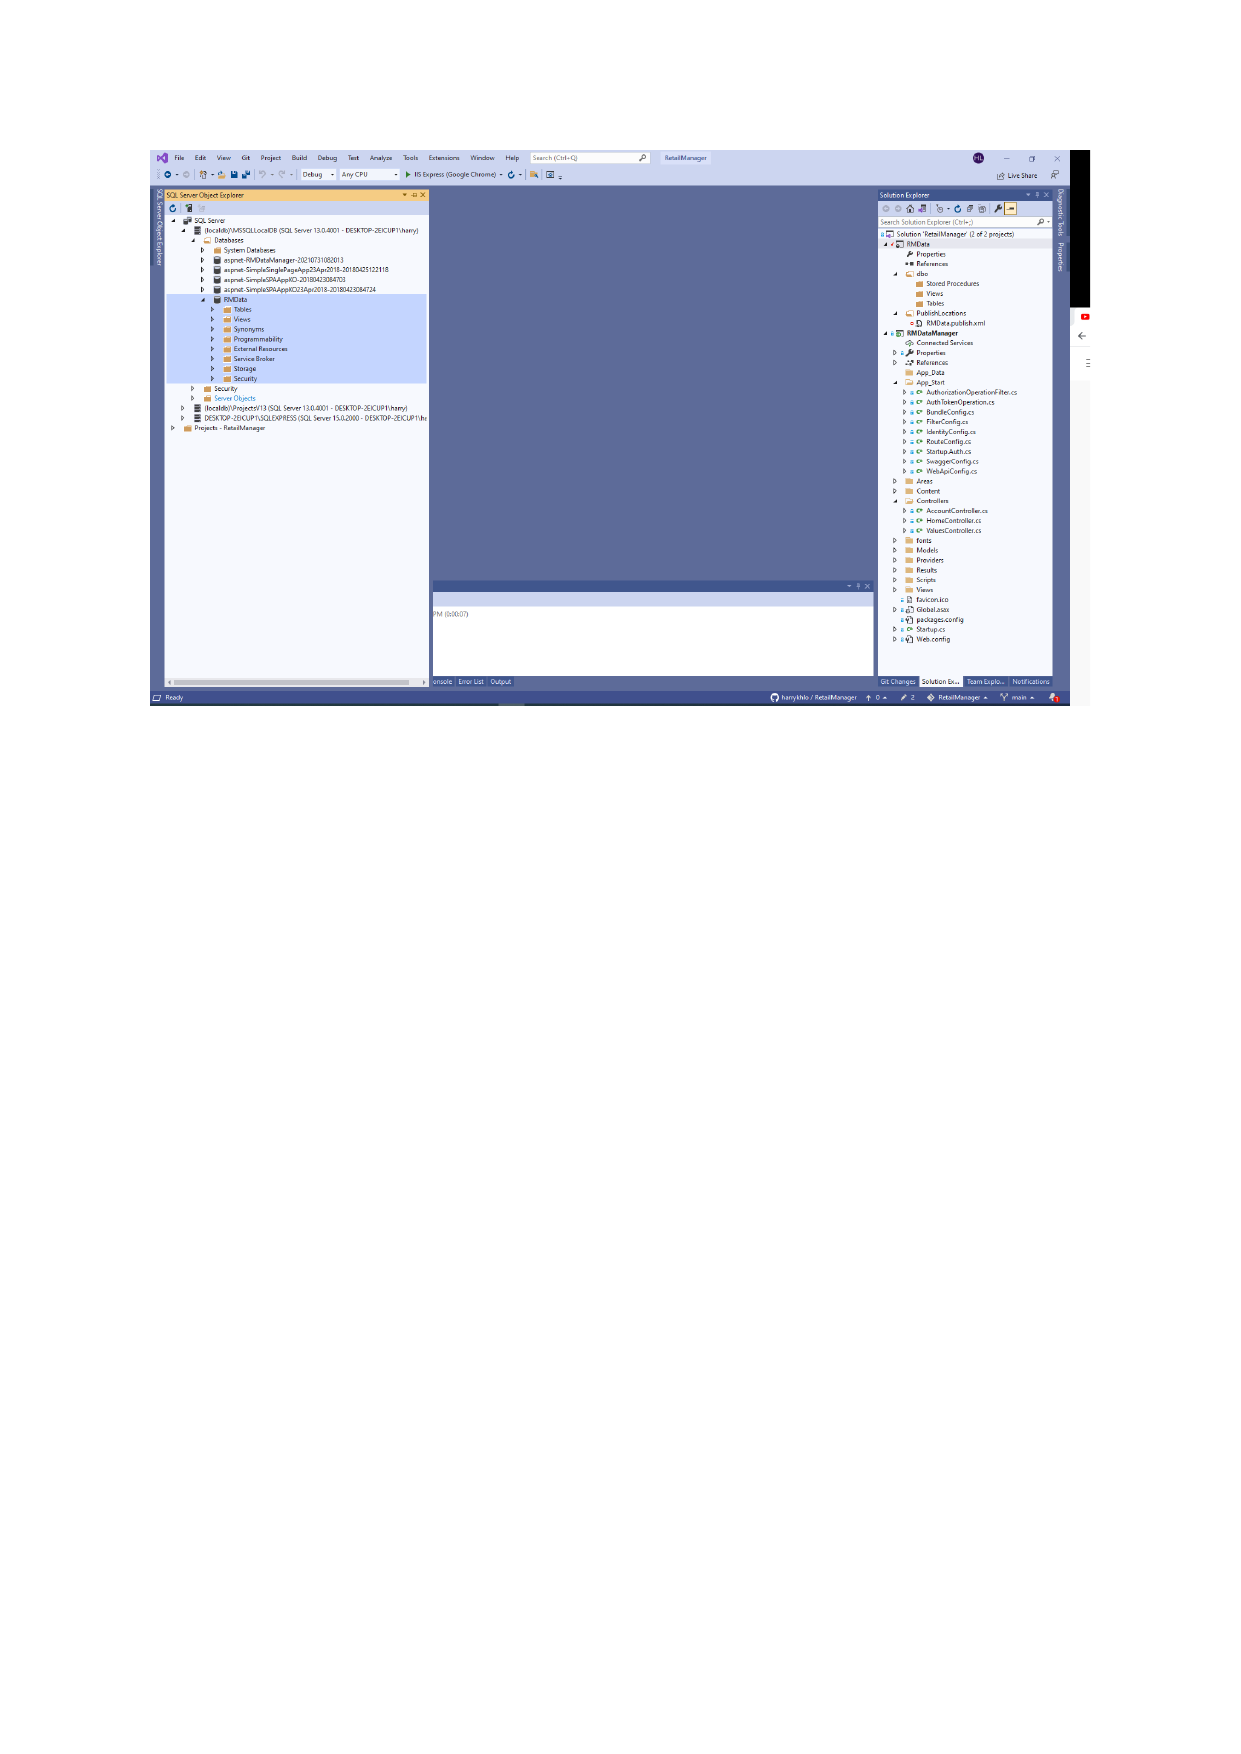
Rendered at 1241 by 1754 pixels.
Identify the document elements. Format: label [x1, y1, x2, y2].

picture [150, 150, 1091, 706]
